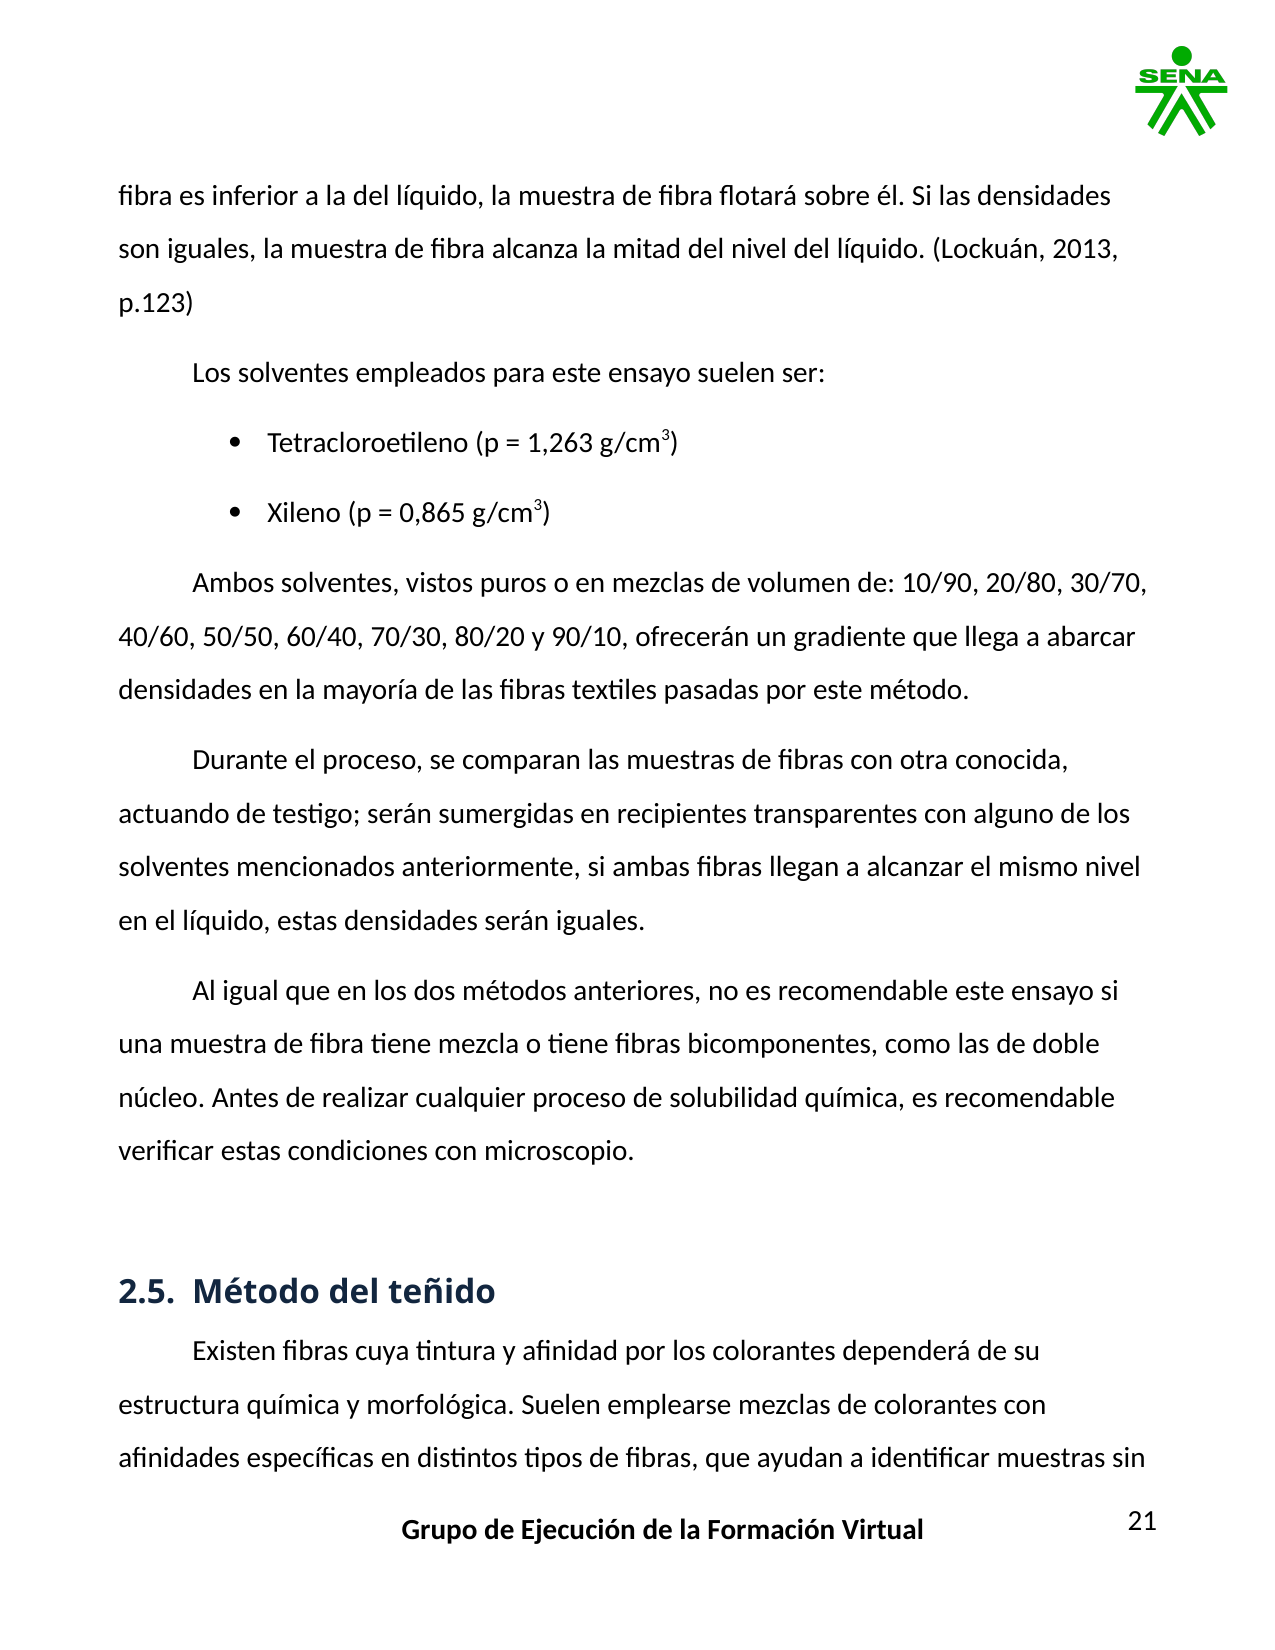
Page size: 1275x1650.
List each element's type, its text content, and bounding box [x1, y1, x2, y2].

list Xileno (p = 0,865 g/cm3) [230, 494, 1157, 530]
picture [1135, 46, 1228, 136]
list Tetracloroetileno (p = 1,263 g/cm3) [230, 424, 1157, 460]
text Los solventes empleados para este ensayo suelen ser: [118, 354, 1157, 390]
text Durante el proceso, se comparan las muestras de fibras con otra conocida, actuando de testigo; serán sumergidas en recipientes transparentes con alguno de los solventes mencionados anteriormente, si ambas fibras llegan a alcanzar el mismo nivel en el líquido, estas densidades serán iguales. [118, 741, 1157, 937]
text Ambos solventes, vistos puros o en mezclas de volumen de: 10/90, 20/80, 30/70, 40/60, 50/50, 60/40, 70/30, 80/20 y 90/10, ofrecerán un gradiente que llega a abarcar densidades en la mayoría de las fibras textiles pasadas por este método. [118, 564, 1157, 707]
subtitle Método del teñido [118, 1268, 1157, 1314]
text Al igual que en los dos métodos anteriores, no es recomendable este ensayo si una muestra de fibra tiene mezcla o tiene fibras bicomponentes, como las de doble núcleo. Antes de realizar cualquier proceso de solubilidad química, es recomendable verificar estas condiciones con microscopio. [118, 972, 1157, 1168]
